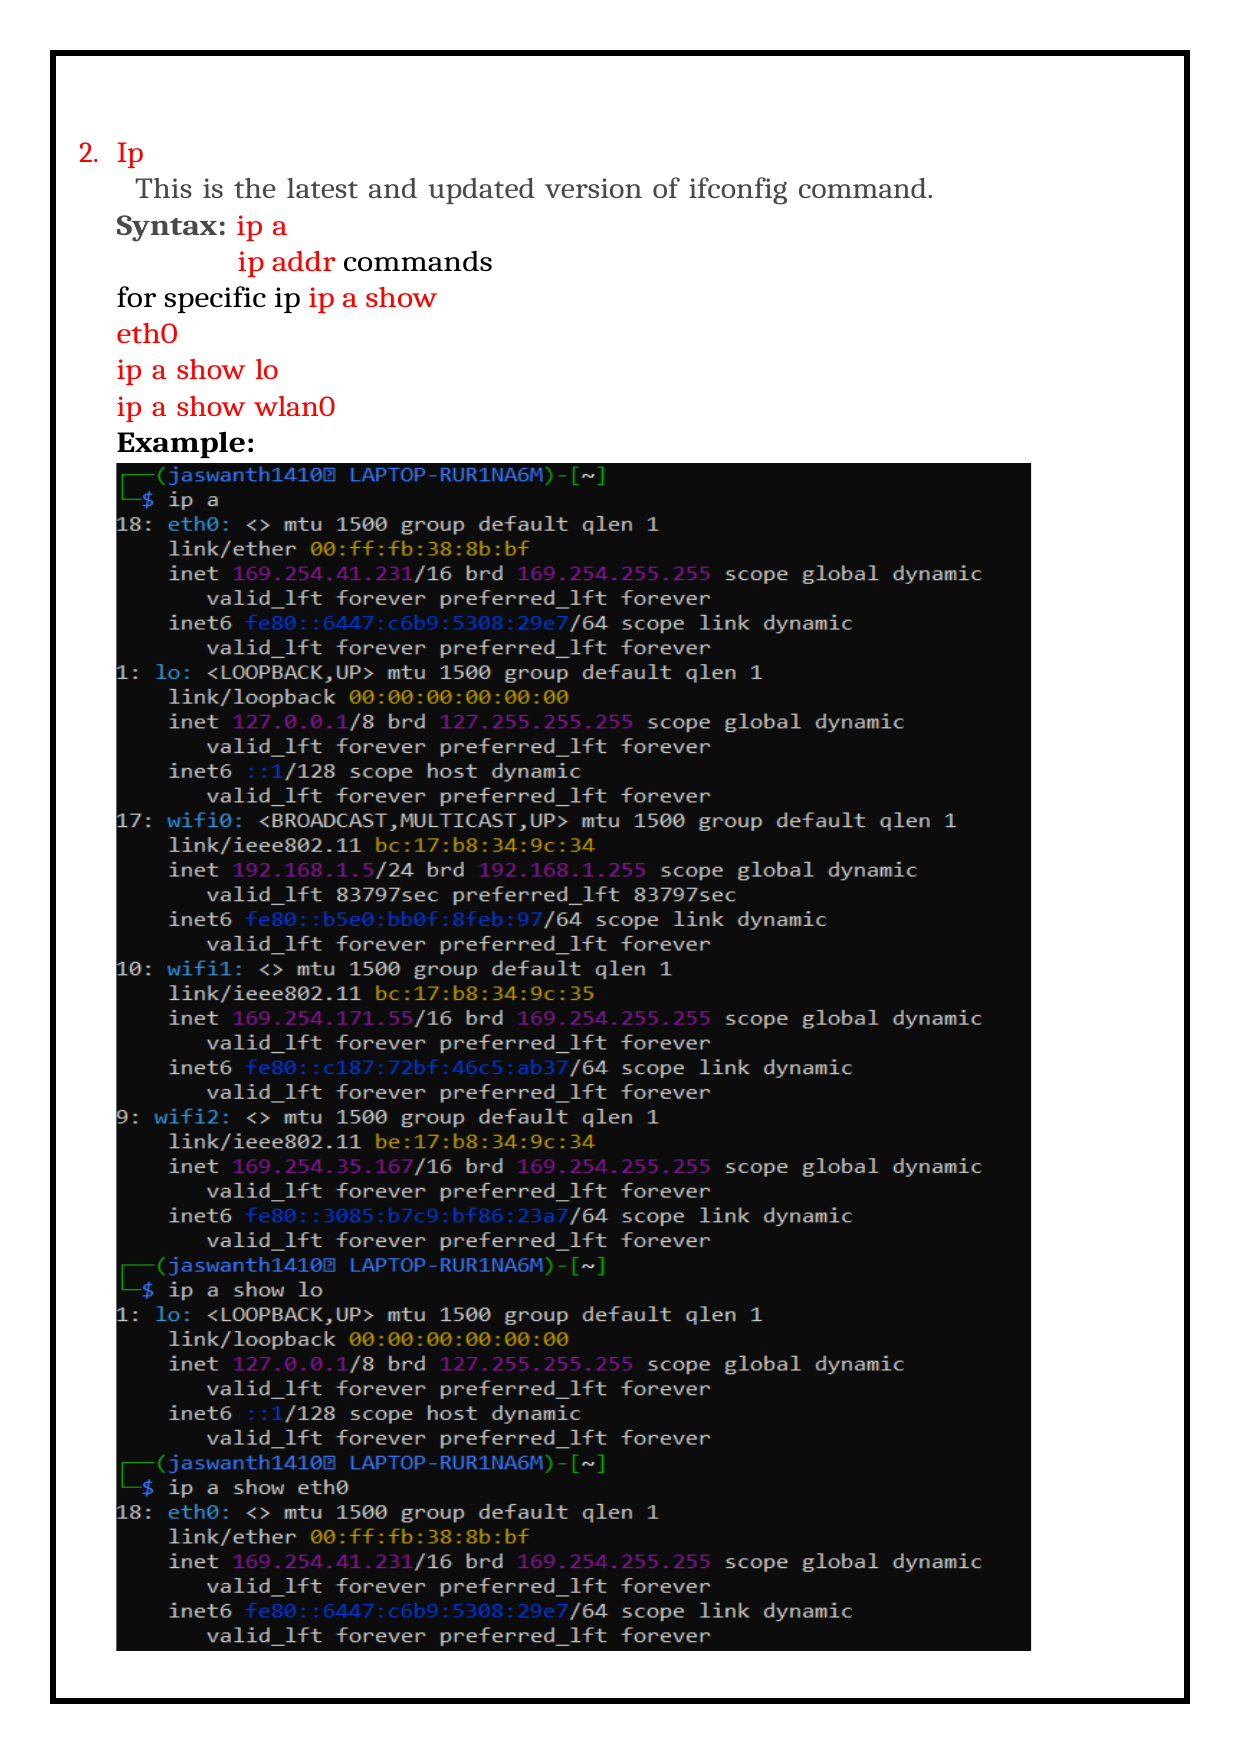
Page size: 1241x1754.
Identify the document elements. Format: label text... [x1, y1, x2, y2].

list Ip [79, 136, 1180, 169]
text Syntax: ip a [116, 209, 1180, 242]
text ip a show lo [116, 353, 1180, 387]
picture [116, 463, 1032, 1651]
text This is the latest and updated version of ifconfig command. [135, 172, 1180, 206]
text ip addr commands for specific ip ip a show eth0 [116, 245, 494, 351]
text Example: [116, 426, 1180, 459]
text ip a show wlan0 [116, 390, 1180, 423]
